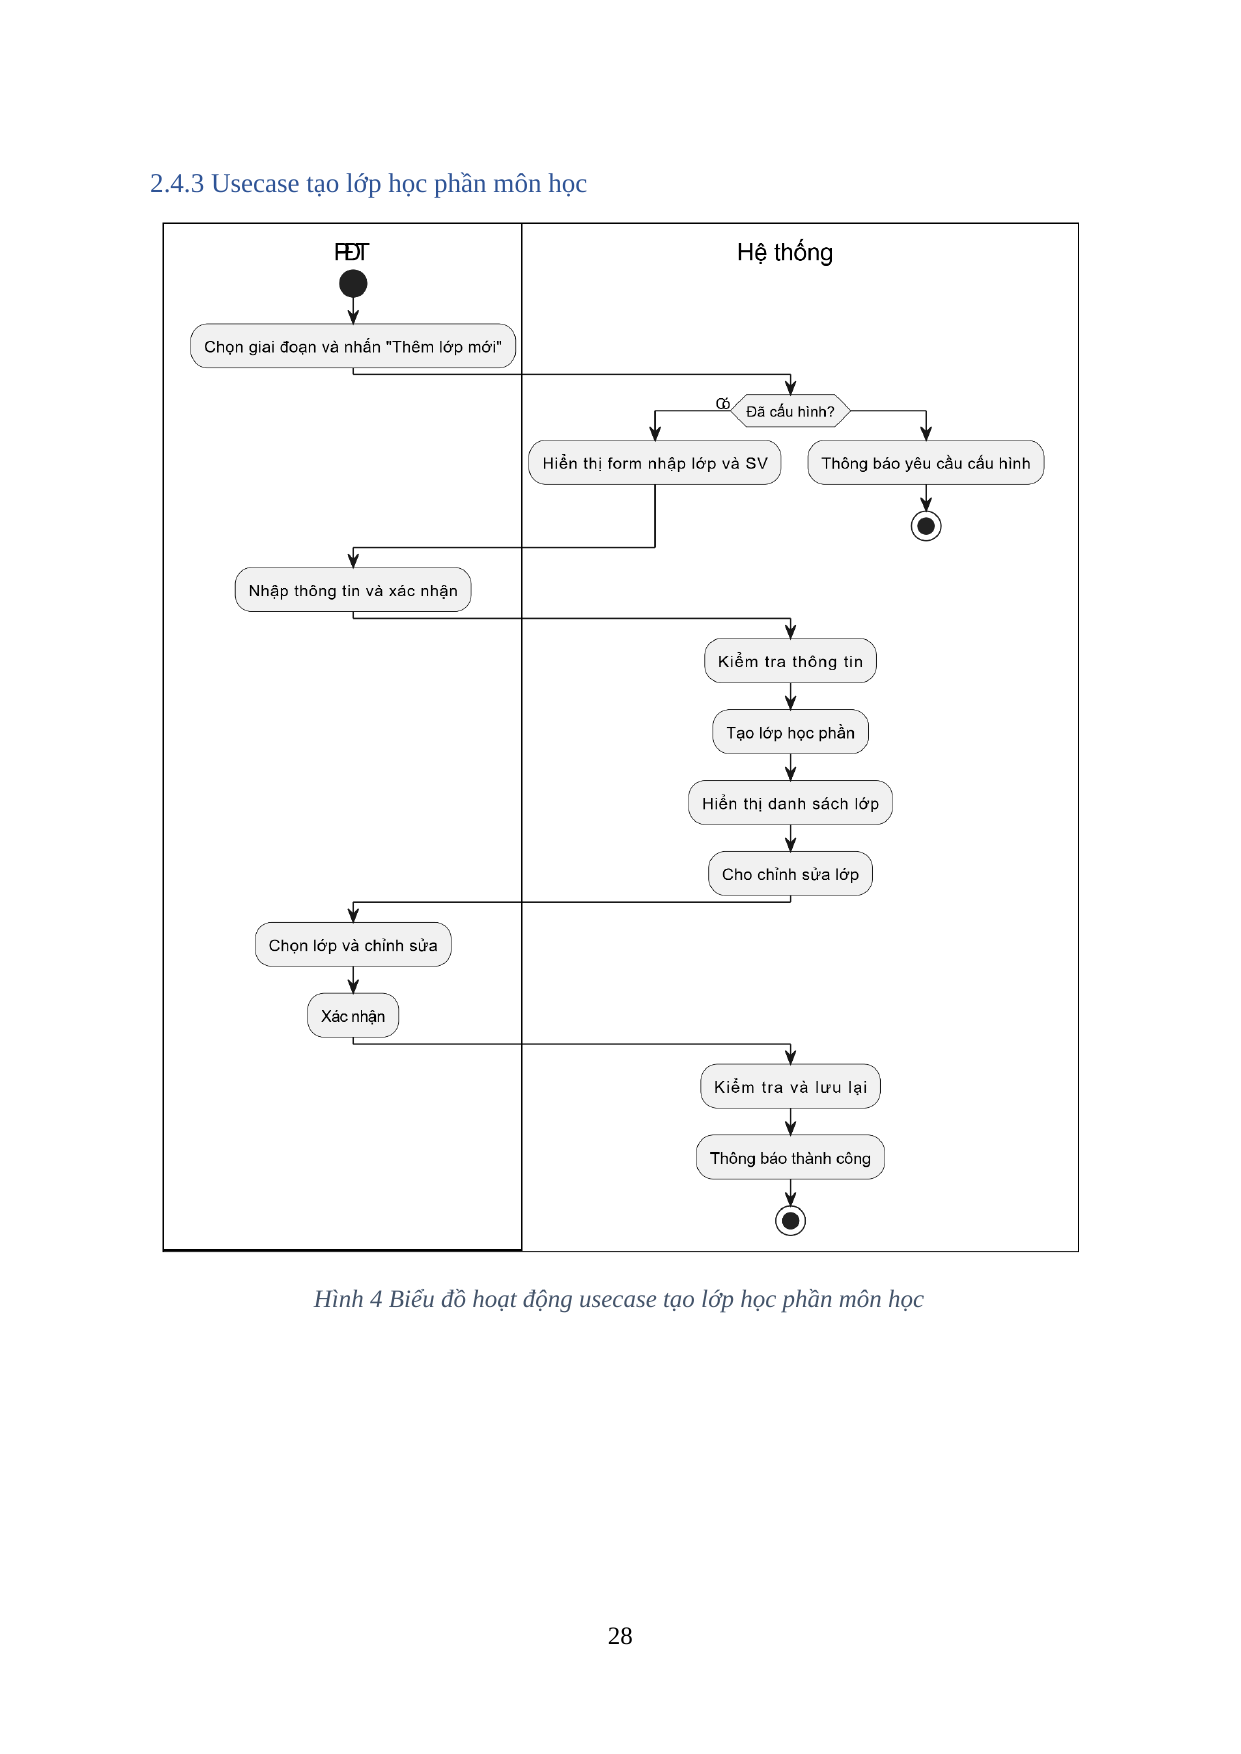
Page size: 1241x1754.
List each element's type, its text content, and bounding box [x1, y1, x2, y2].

text Hình 4 Biểu đồ hoạt động usecase tạo lớp học phần môn học [150, 1284, 1090, 1313]
subtitle 2.4.3 Usecase tạo lớp học phần môn học [150, 167, 1090, 198]
picture [150, 210, 1091, 1264]
